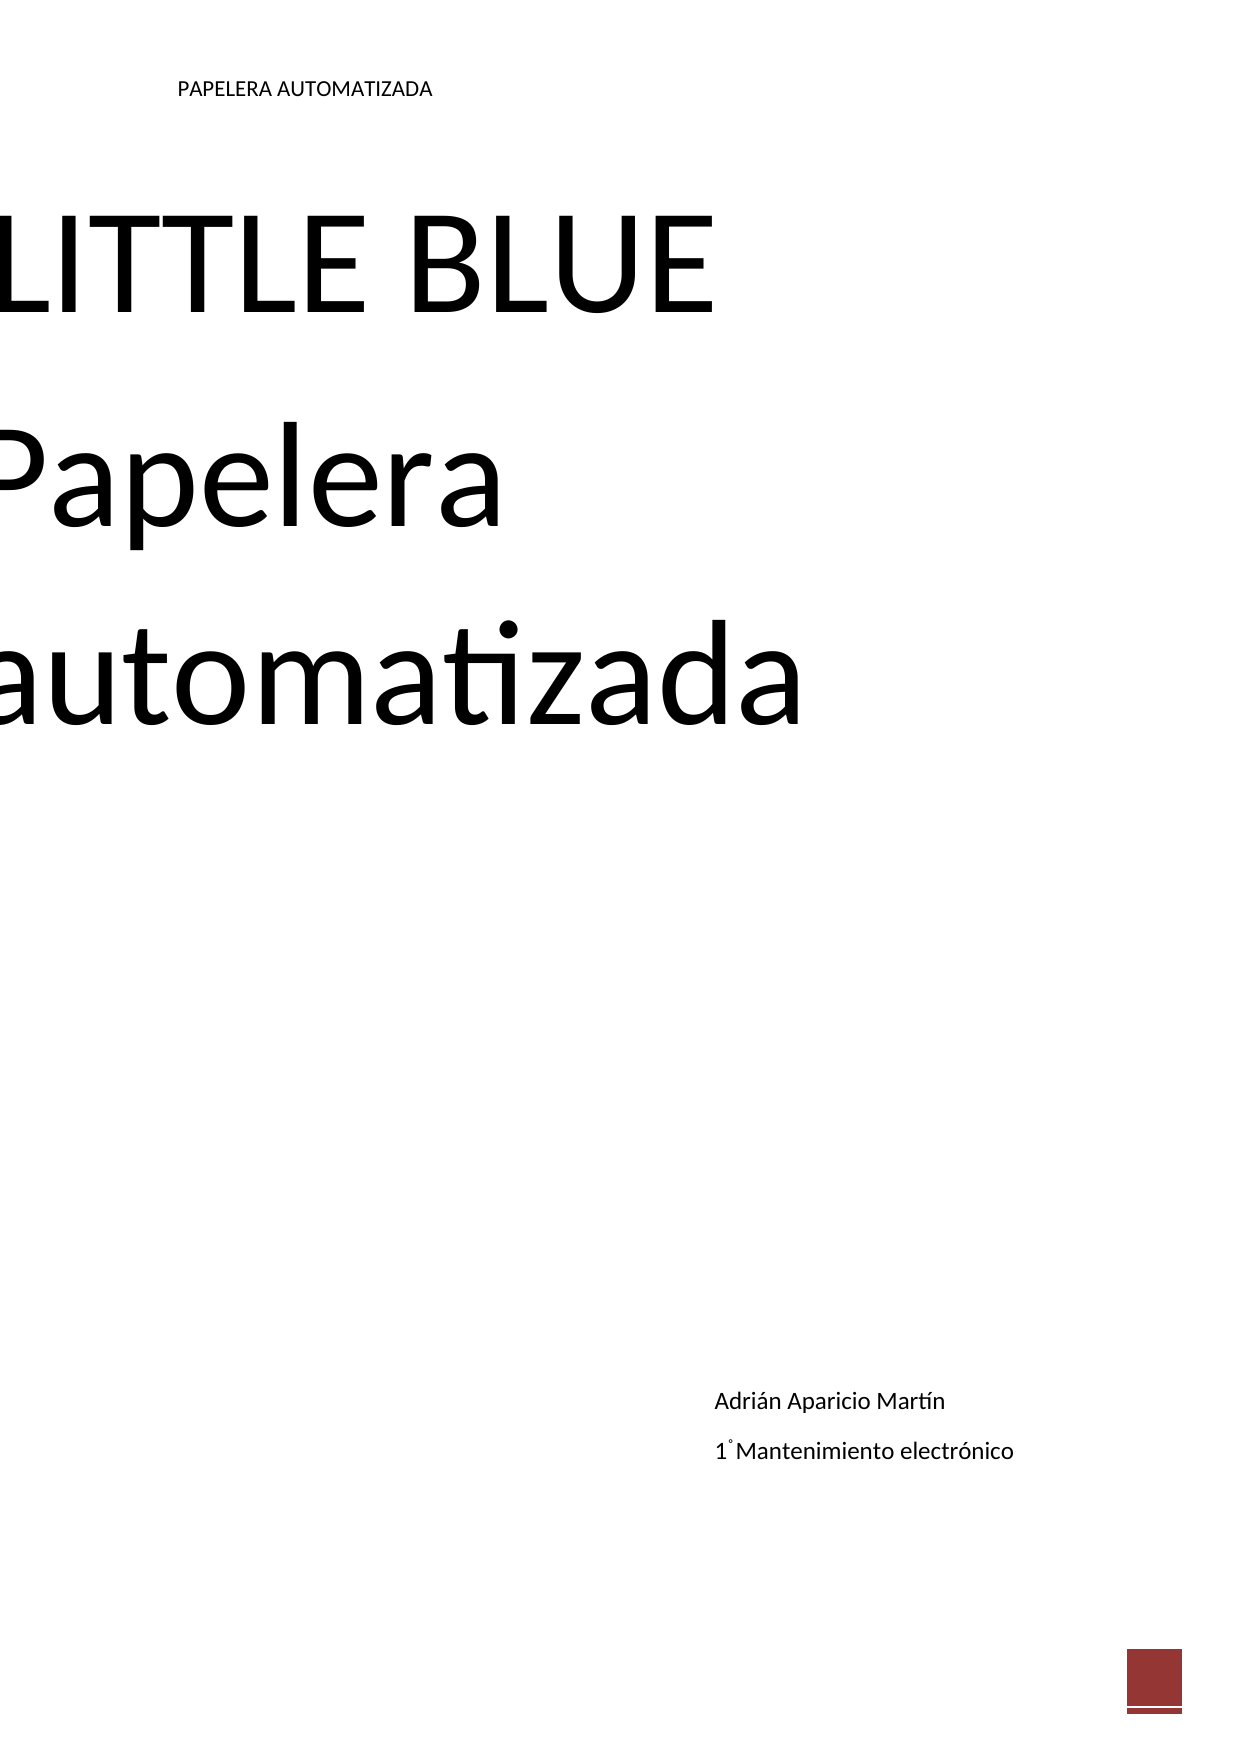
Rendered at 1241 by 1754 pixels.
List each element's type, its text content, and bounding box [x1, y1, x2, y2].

text Adrián Aparicio Martín [177, 1385, 1063, 1416]
text 1֯ Mantenimiento electrónico [177, 1435, 1063, 1465]
